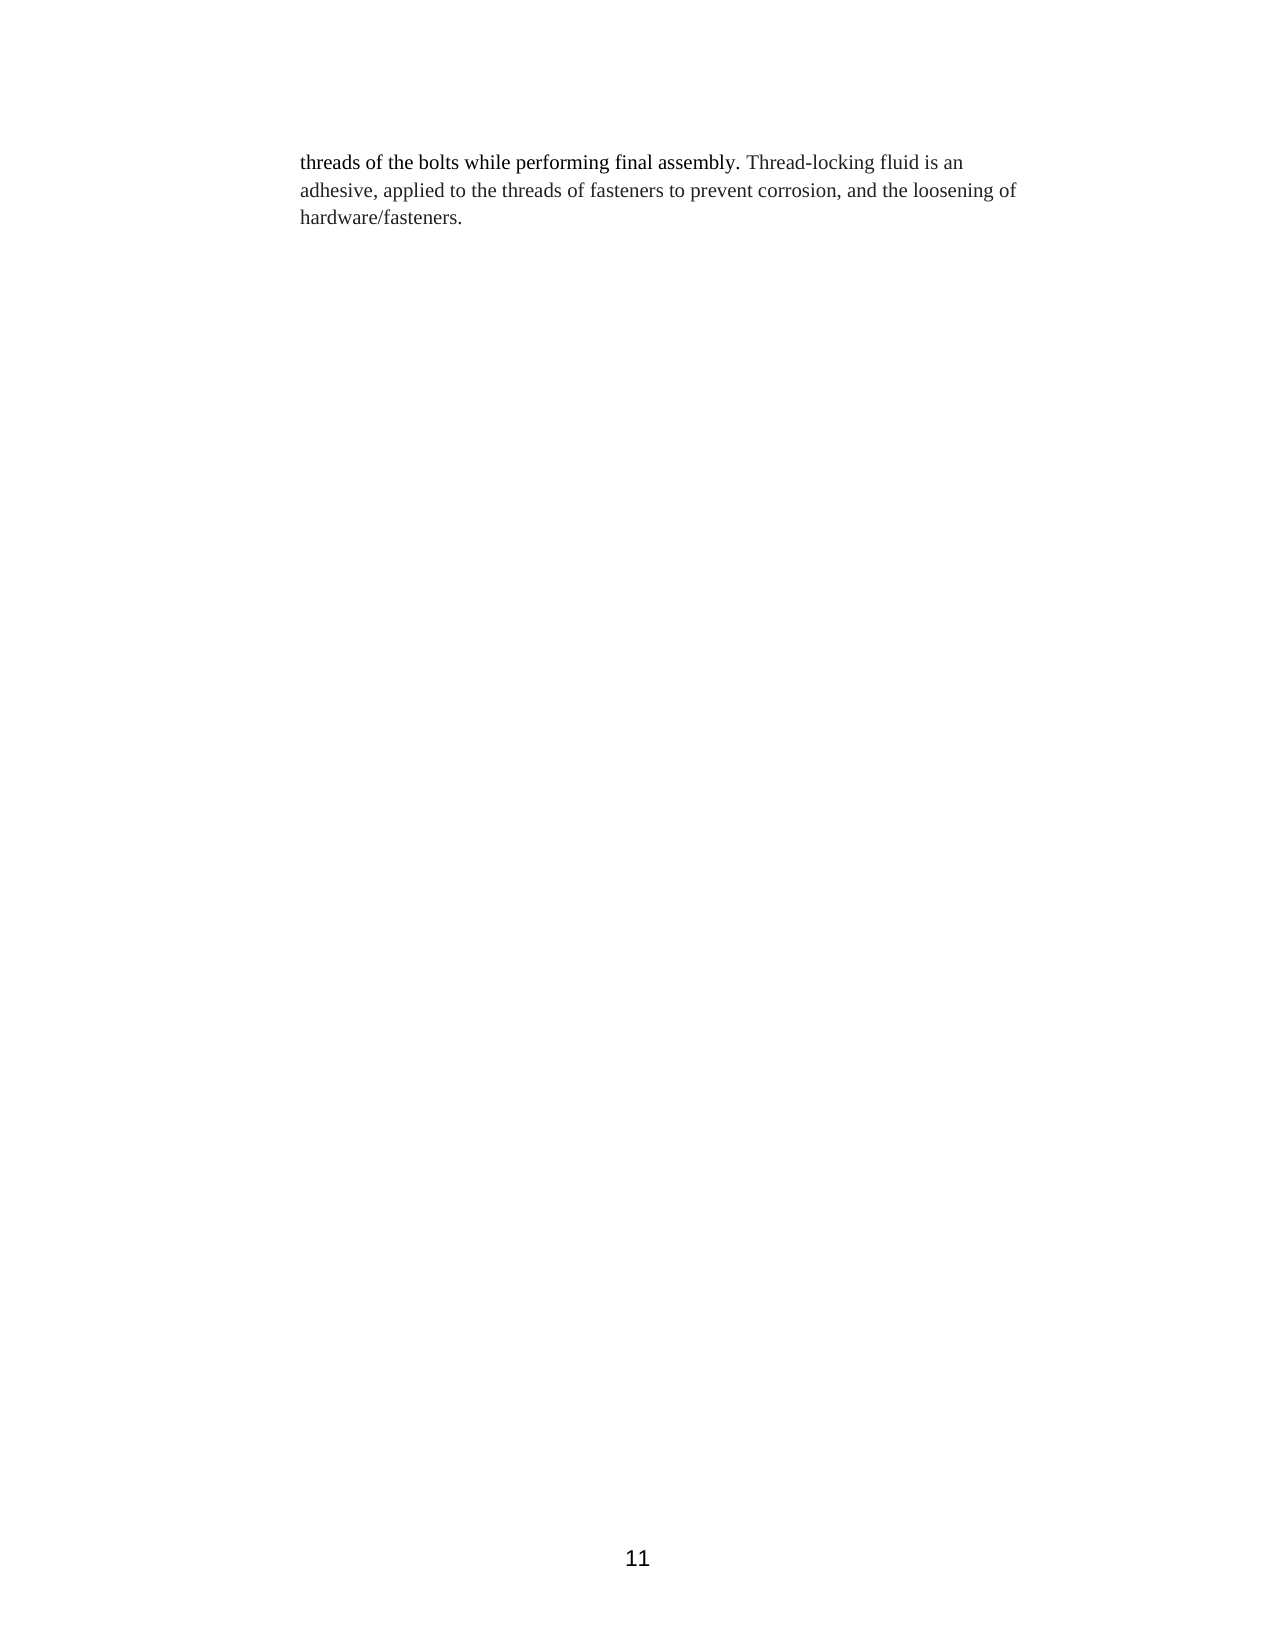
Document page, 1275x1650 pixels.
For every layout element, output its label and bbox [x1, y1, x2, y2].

text [300, 150, 1050, 229]
